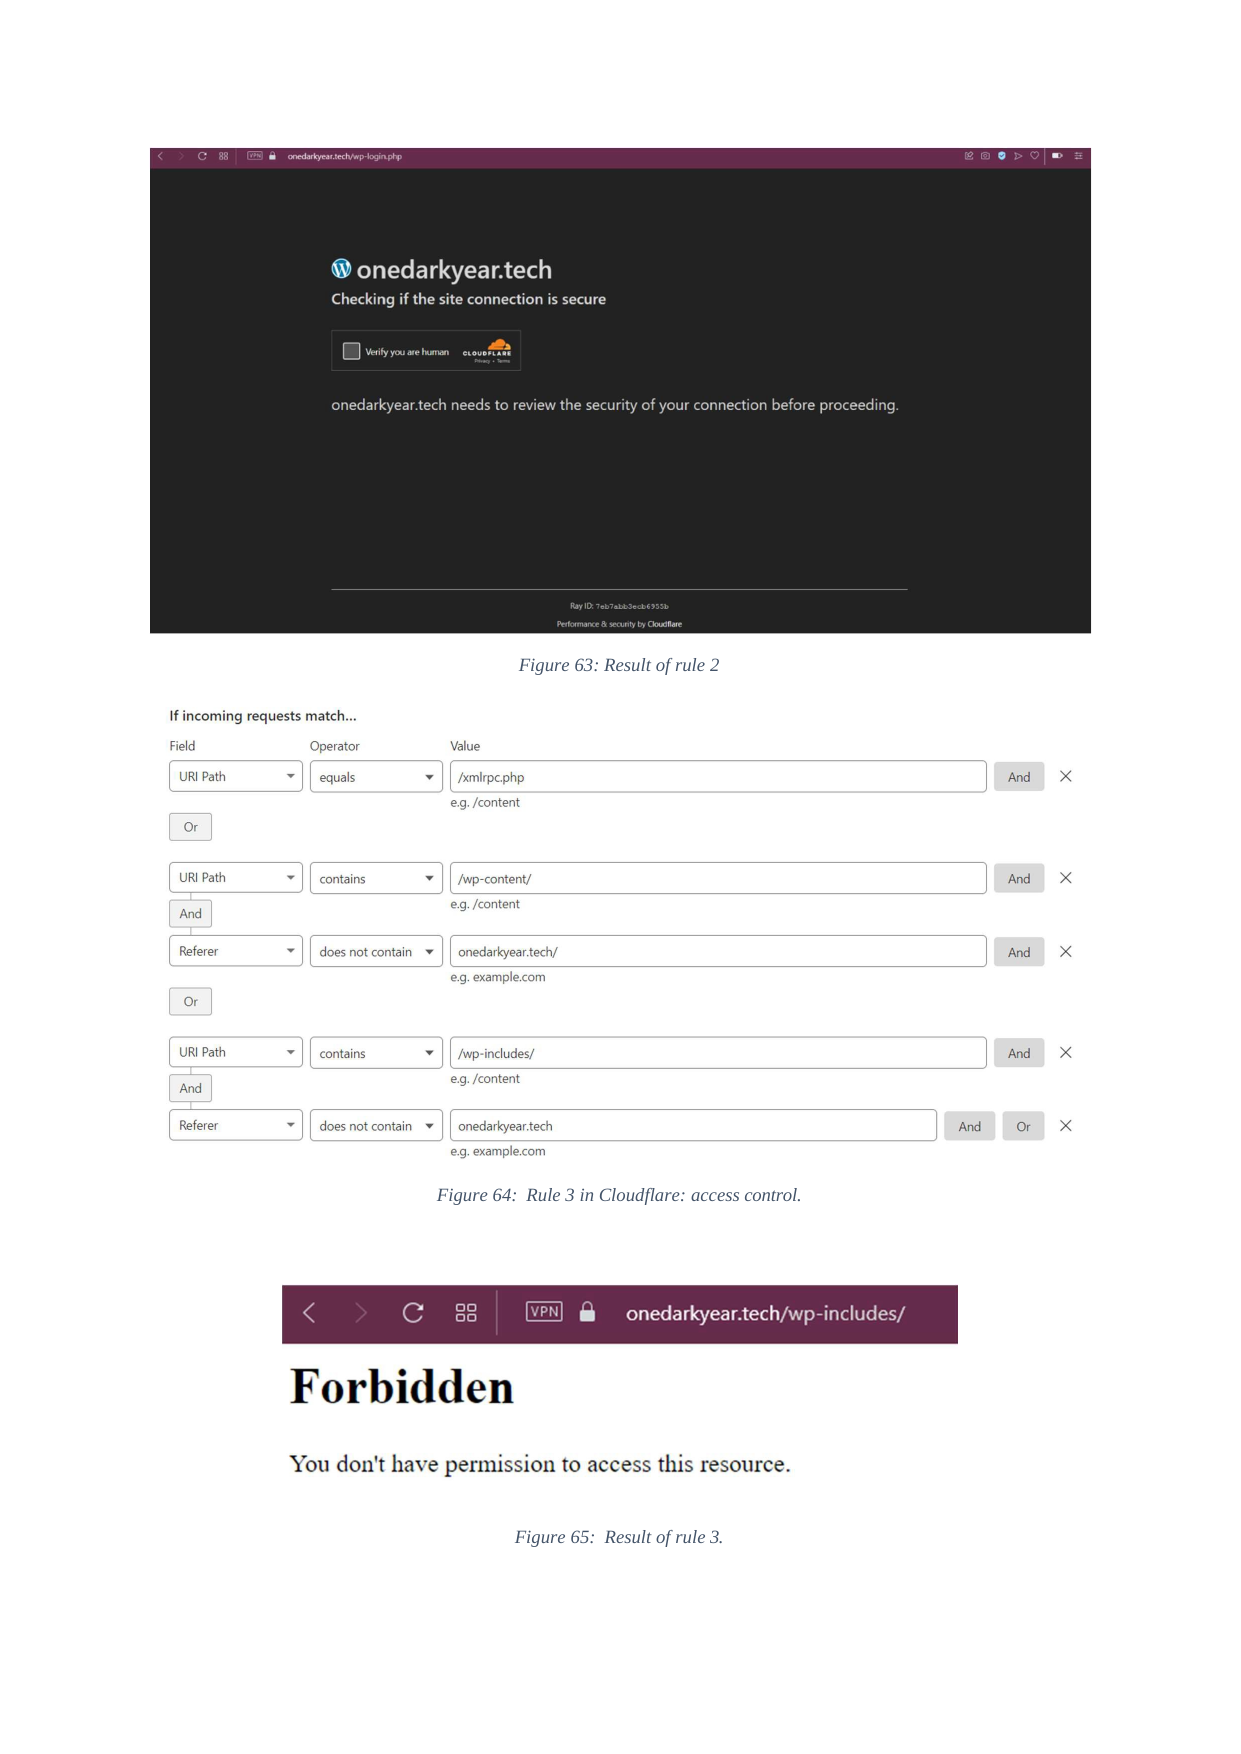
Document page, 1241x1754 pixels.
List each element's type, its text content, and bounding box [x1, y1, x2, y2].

picture [282, 1284, 958, 1481]
picture [149, 147, 1092, 634]
text Figure 63: Result of rule 2 [63, 654, 1177, 675]
text Figure 65: Result of rule 3. [63, 1526, 1177, 1548]
picture [165, 707, 1074, 1160]
text Figure 64: Rule 3 in Cloudflare: access control. [63, 1183, 1177, 1205]
